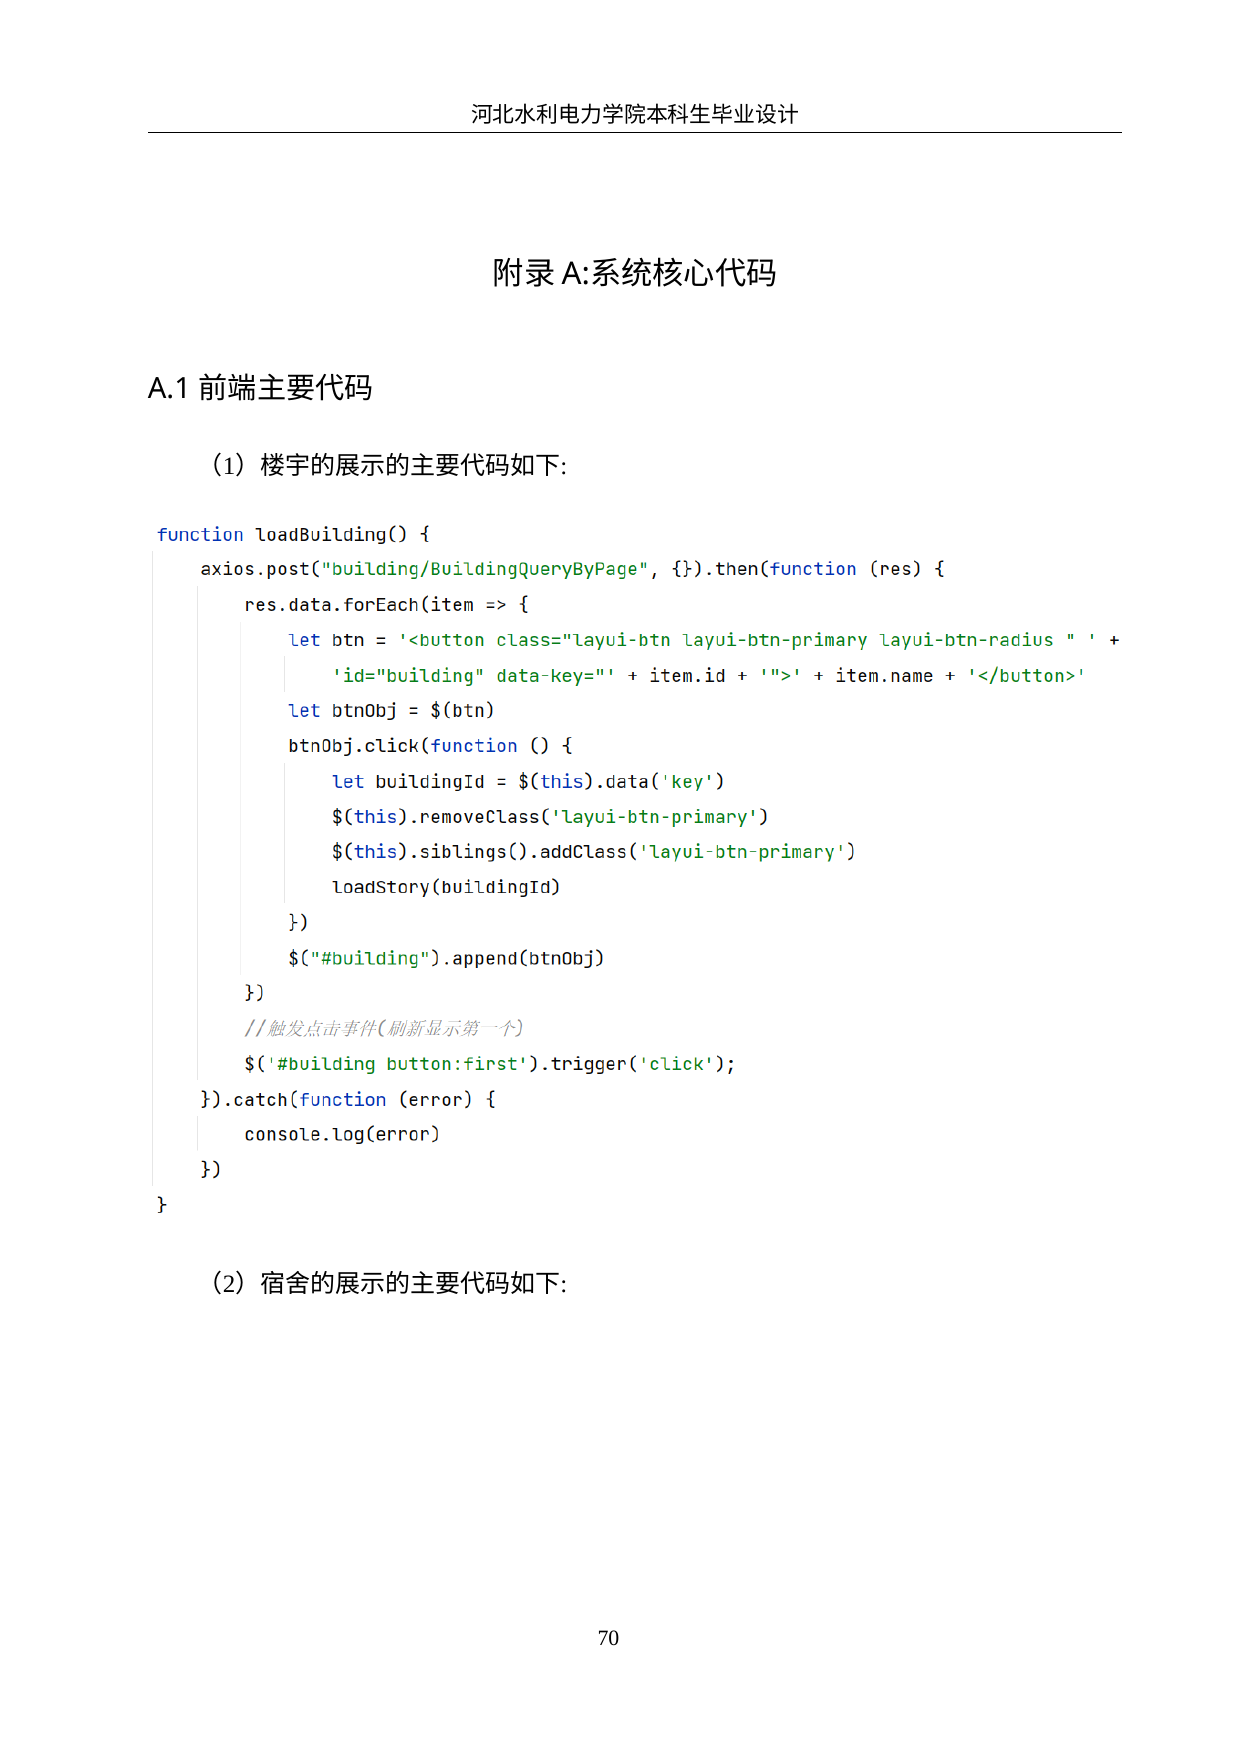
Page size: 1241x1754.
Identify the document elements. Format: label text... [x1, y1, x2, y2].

subtitle A.1 前端主要代码 [148, 354, 1122, 419]
text （2）宿舍的展示的主要代码如下: [148, 1249, 1122, 1314]
picture [147, 521, 1122, 1233]
text （1）楼宇的展示的主要代码如下: [148, 431, 1122, 496]
subtitle 附录A:系统核心代码 [148, 239, 1122, 304]
